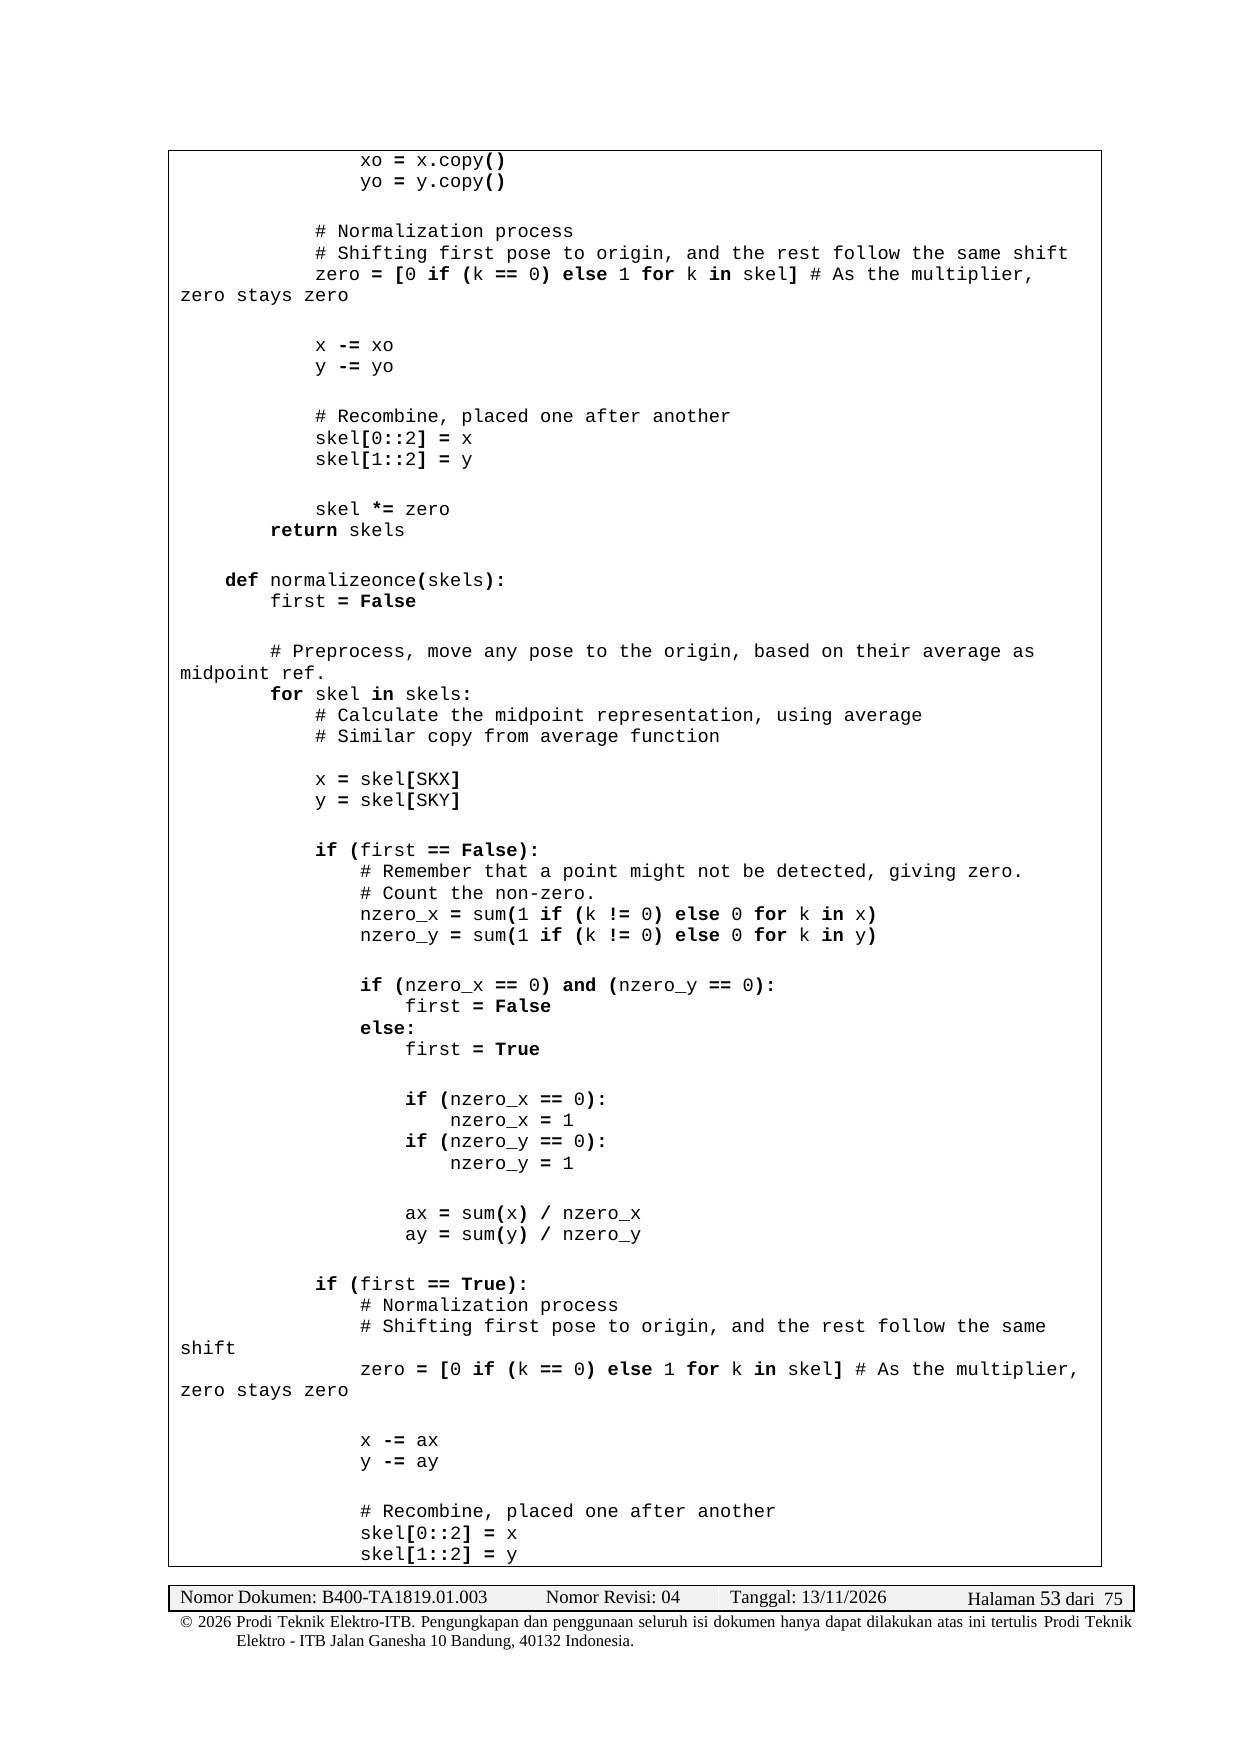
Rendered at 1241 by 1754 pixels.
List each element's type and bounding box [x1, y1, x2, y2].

table_header [169, 151, 1101, 1566]
